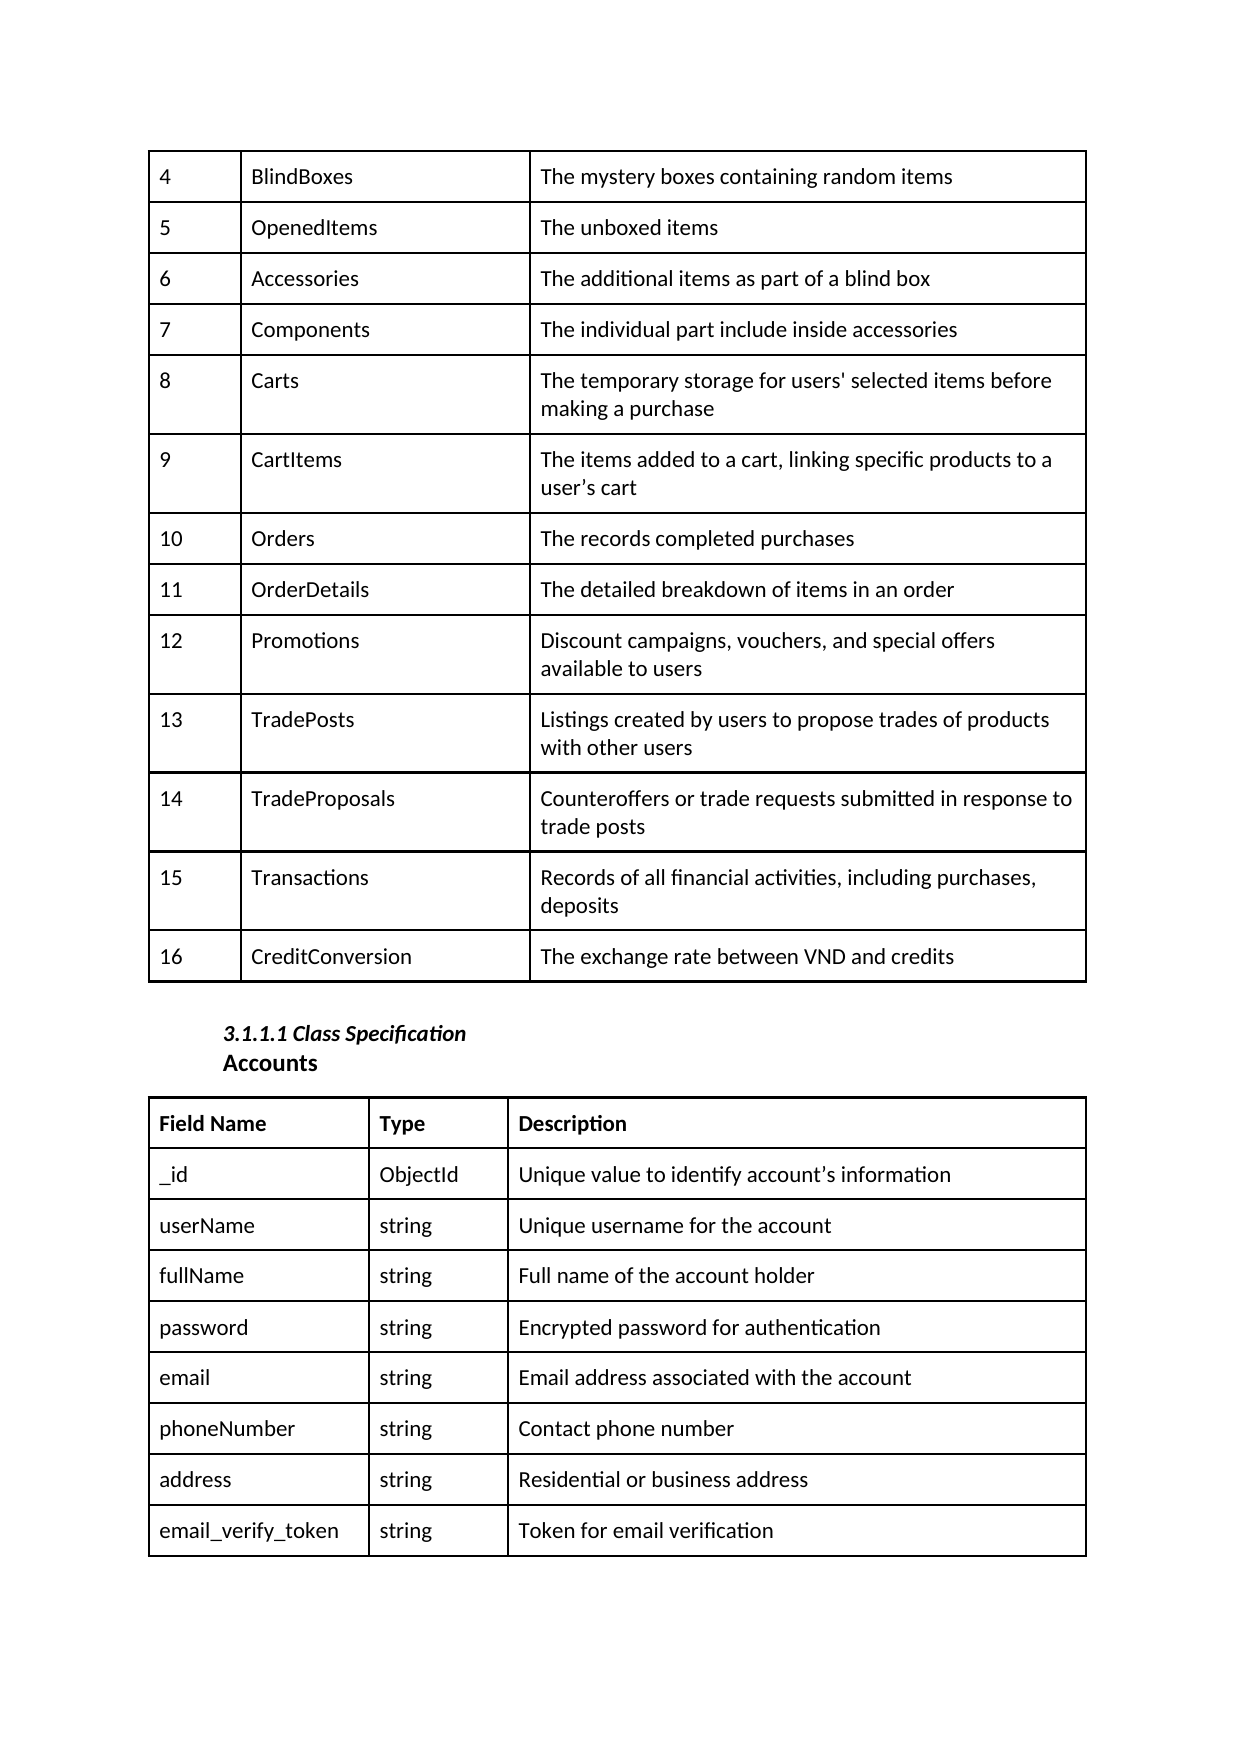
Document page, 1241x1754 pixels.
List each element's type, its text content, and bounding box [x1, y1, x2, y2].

table_cell TradeProposals [242, 774, 529, 850]
table_cell The temporary storage for users' selected items before making a purchase [531, 356, 1085, 433]
table_cell Listings created by users to propose trades of products with other users [531, 695, 1085, 771]
table_cell The exchange rate between VND and credits [531, 931, 1085, 980]
table_cell string [370, 1506, 507, 1555]
table_cell Discount campaigns, vouchers, and special offers available to users [531, 616, 1085, 692]
table_cell string [370, 1404, 507, 1453]
table_cell Unique value to identify account’s information [509, 1149, 1085, 1198]
table_cell The detailed breakdown of items in an order [531, 565, 1085, 613]
table_cell Full name of the account holder [509, 1251, 1085, 1300]
table_cell Unique username for the account [509, 1200, 1085, 1249]
table_cell 12 [150, 616, 240, 692]
table_cell Token for email verification [509, 1506, 1085, 1555]
table_cell 11 [150, 565, 240, 613]
subtitle 3.1.1.1 Class Specification [148, 1019, 1093, 1047]
table_cell phoneNumber [150, 1404, 368, 1453]
table_cell userName [150, 1200, 368, 1249]
table_cell string [370, 1200, 507, 1249]
table_cell address [150, 1455, 368, 1504]
table_cell The mystery boxes containing random items [531, 152, 1085, 201]
table_cell Records of all financial activities, including purchases, deposits [531, 853, 1085, 929]
table_cell Accessories [242, 254, 529, 303]
table_cell 16 [150, 931, 240, 980]
table_cell Contact phone number [509, 1404, 1085, 1453]
table_cell 10 [150, 514, 240, 563]
table_cell Counteroffers or trade requests submitted in response to trade posts [531, 774, 1085, 850]
text Accounts [148, 1047, 1093, 1077]
table_cell 6 [150, 254, 240, 303]
table_header Description [509, 1099, 1085, 1147]
table_cell 9 [150, 435, 240, 512]
table_cell The records completed purchases [531, 514, 1085, 563]
table_cell fullName [150, 1251, 368, 1300]
table_cell The individual part include inside accessories [531, 305, 1085, 354]
table_cell The unboxed items [531, 203, 1085, 252]
table_cell 15 [150, 853, 240, 929]
table_cell TradePosts [242, 695, 529, 771]
table_cell _id [150, 1149, 368, 1198]
table_cell The items added to a cart, linking specific products to a user’s cart [531, 435, 1085, 512]
table_cell Encrypted password for authentication [509, 1302, 1085, 1351]
table_cell OpenedItems [242, 203, 529, 252]
table_cell ObjectId [370, 1149, 507, 1198]
table_cell Promotions [242, 616, 529, 692]
table_cell email_verify_token [150, 1506, 368, 1555]
table_cell password [150, 1302, 368, 1351]
table_cell 8 [150, 356, 240, 433]
table_cell 4 [150, 152, 240, 201]
table_cell Email address associated with the account [509, 1353, 1085, 1402]
table_cell CreditConversion [242, 931, 529, 980]
table_cell 5 [150, 203, 240, 252]
table_cell BlindBoxes [242, 152, 529, 201]
table_cell email [150, 1353, 368, 1402]
table_cell Components [242, 305, 529, 354]
table_header Type [370, 1099, 507, 1147]
table_cell Residential or business address [509, 1455, 1085, 1504]
table_cell OrderDetails [242, 565, 529, 613]
table_header Field Name [150, 1099, 368, 1147]
table_cell Carts [242, 356, 529, 433]
table_cell 14 [150, 774, 240, 850]
table_cell string [370, 1353, 507, 1402]
table_cell CartItems [242, 435, 529, 512]
table_cell The additional items as part of a blind box [531, 254, 1085, 303]
table_cell Transactions [242, 853, 529, 929]
table_cell Orders [242, 514, 529, 563]
table_cell string [370, 1251, 507, 1300]
table_cell string [370, 1455, 507, 1504]
table_cell string [370, 1302, 507, 1351]
table_cell 7 [150, 305, 240, 354]
table_cell 13 [150, 695, 240, 771]
